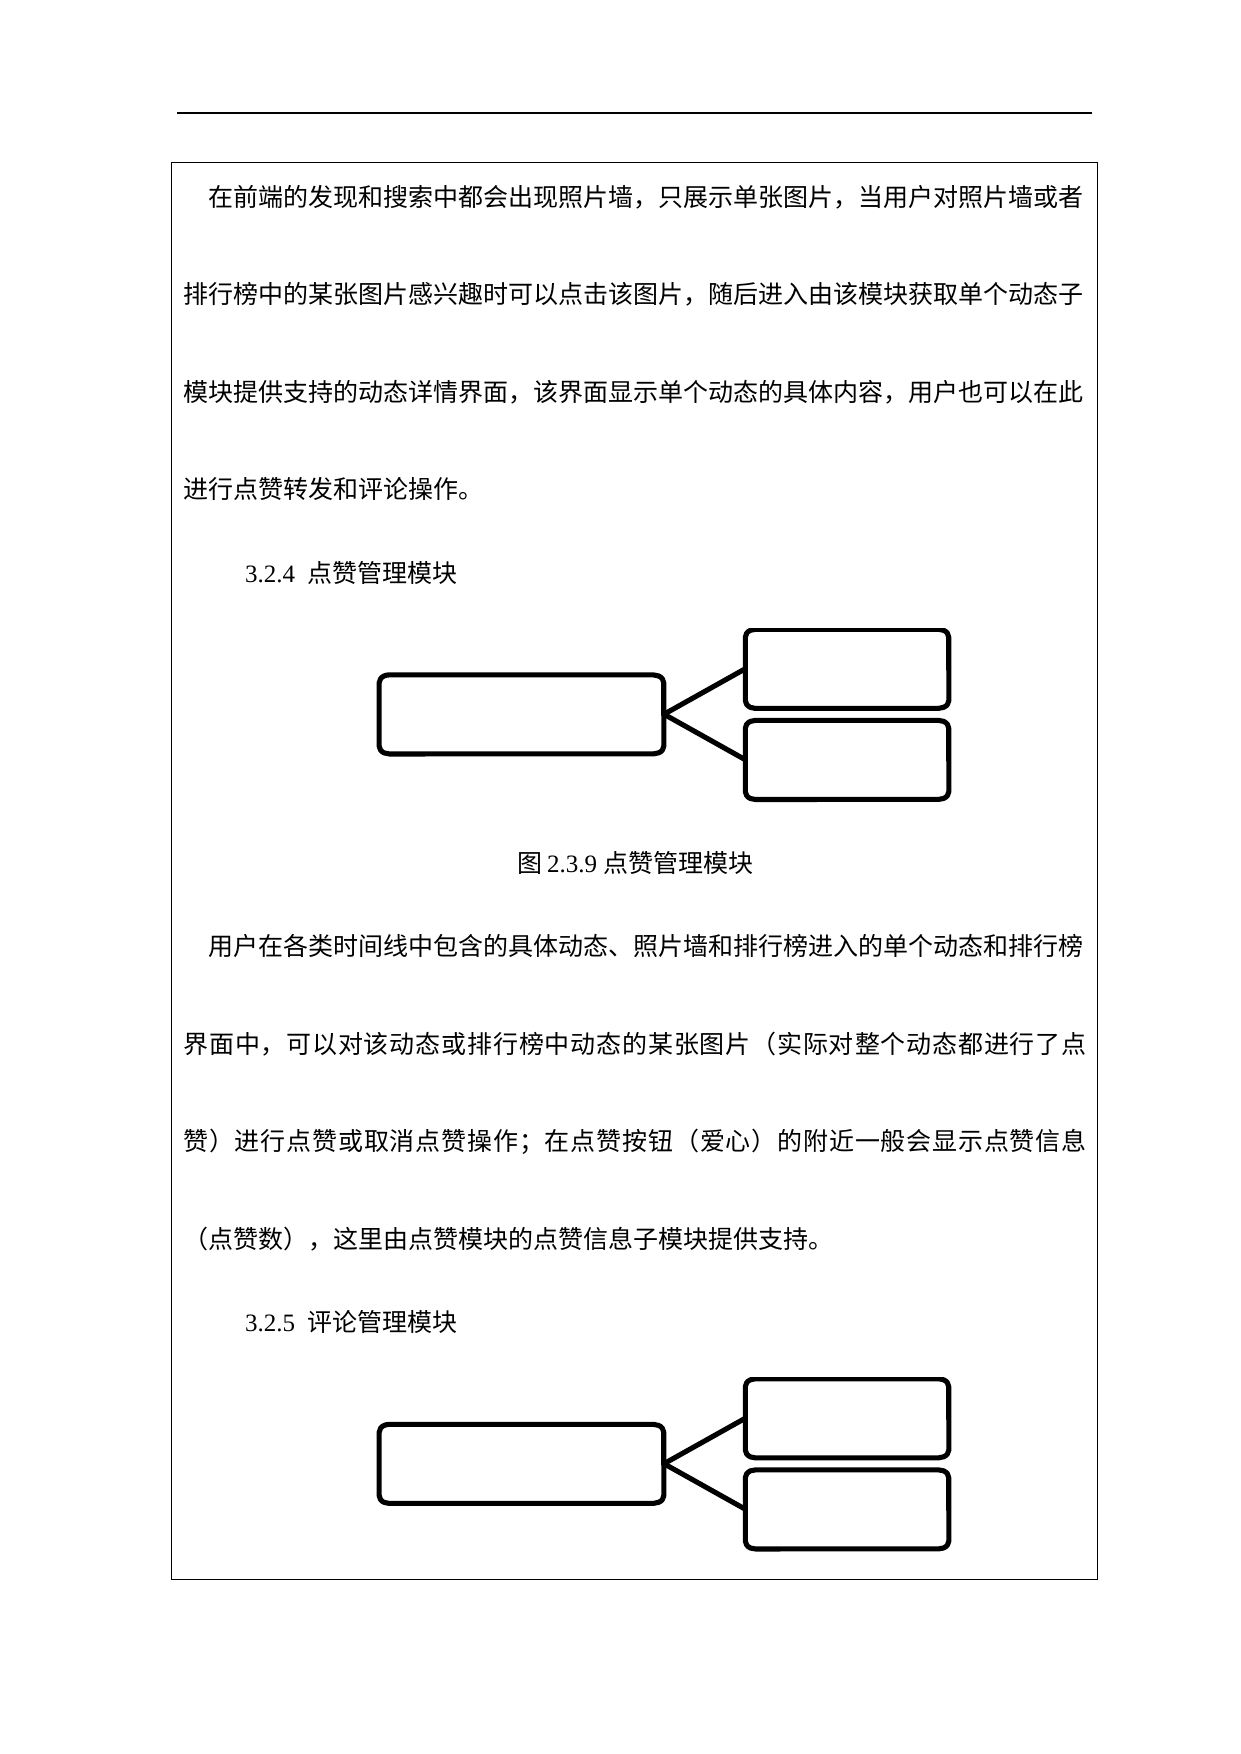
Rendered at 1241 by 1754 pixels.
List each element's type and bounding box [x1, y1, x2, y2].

table_header [172, 163, 1097, 1579]
